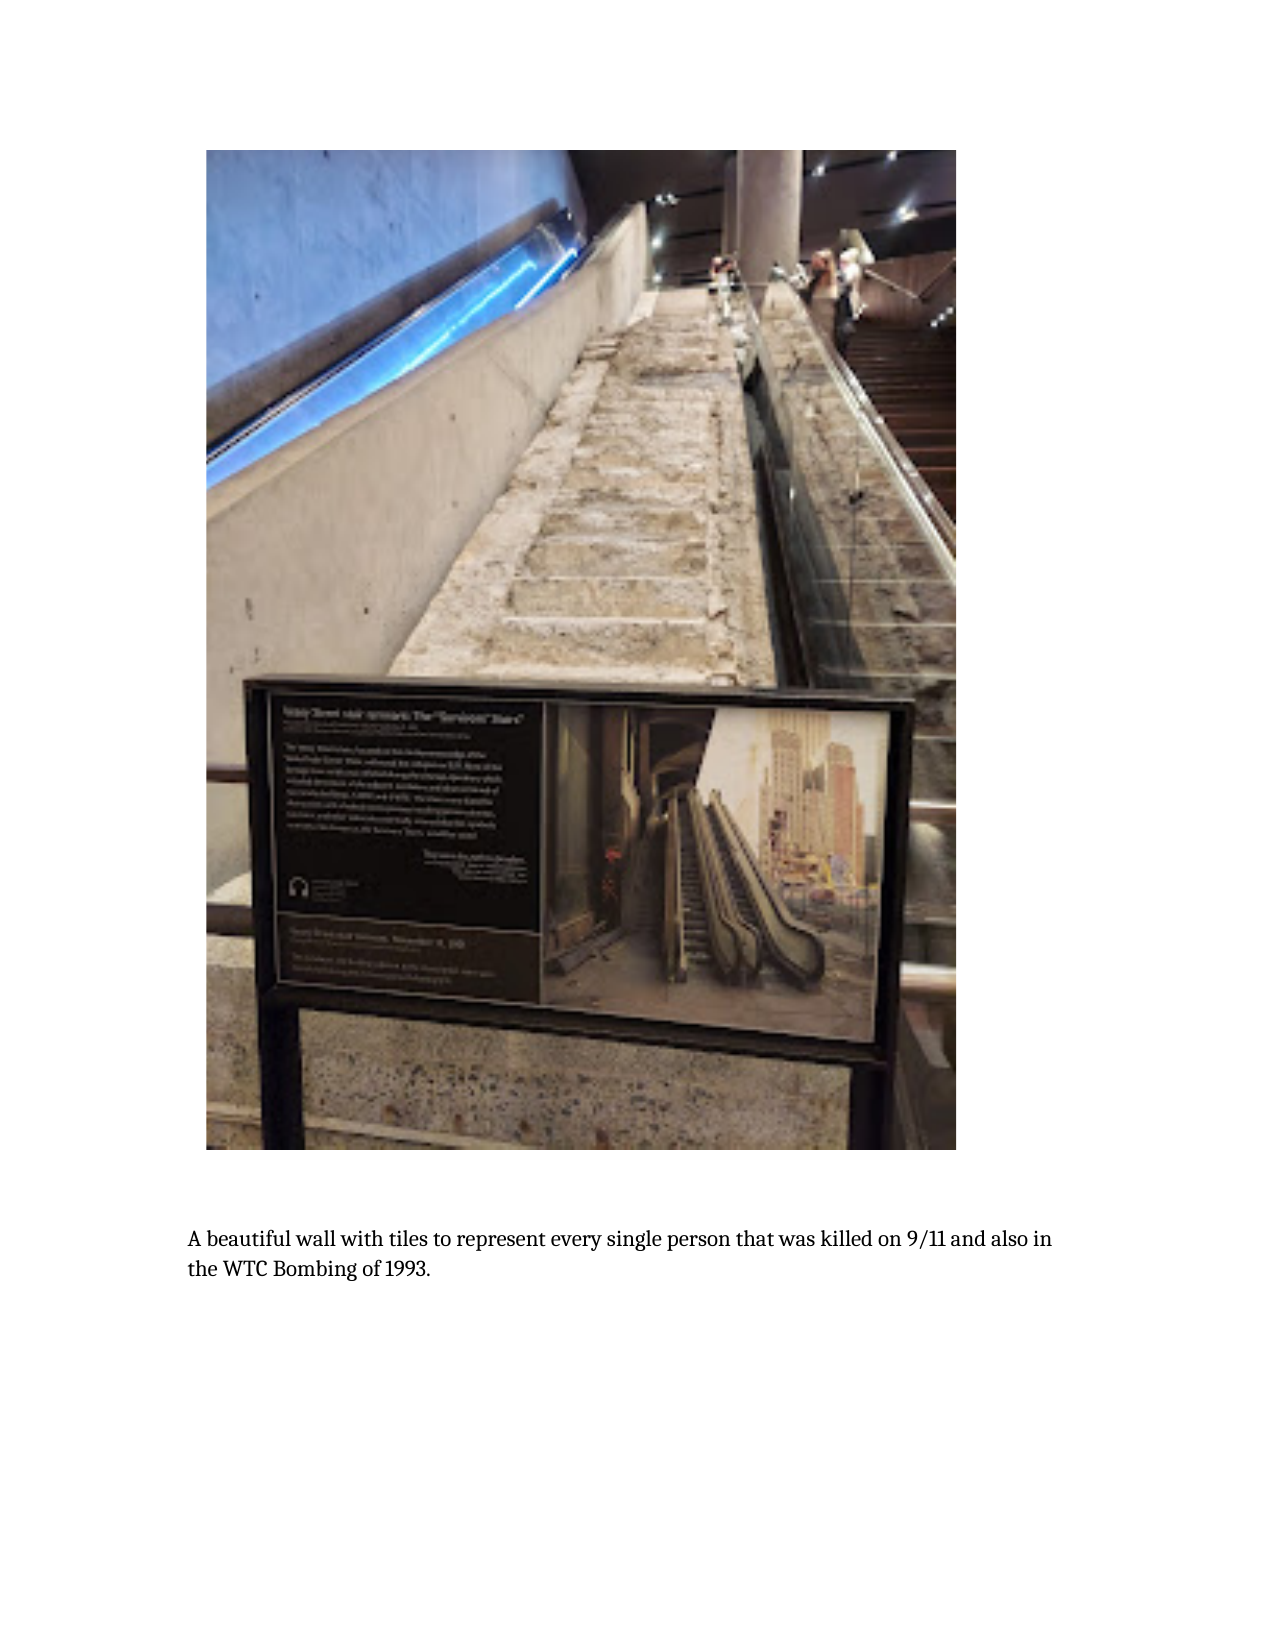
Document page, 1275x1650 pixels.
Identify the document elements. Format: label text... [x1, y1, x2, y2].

text A beautiful wall with tiles to represent every single person that was killed on 9/11 and also in the WTC Bombing of 1993. [187, 1226, 1087, 1282]
picture [206, 150, 957, 1150]
